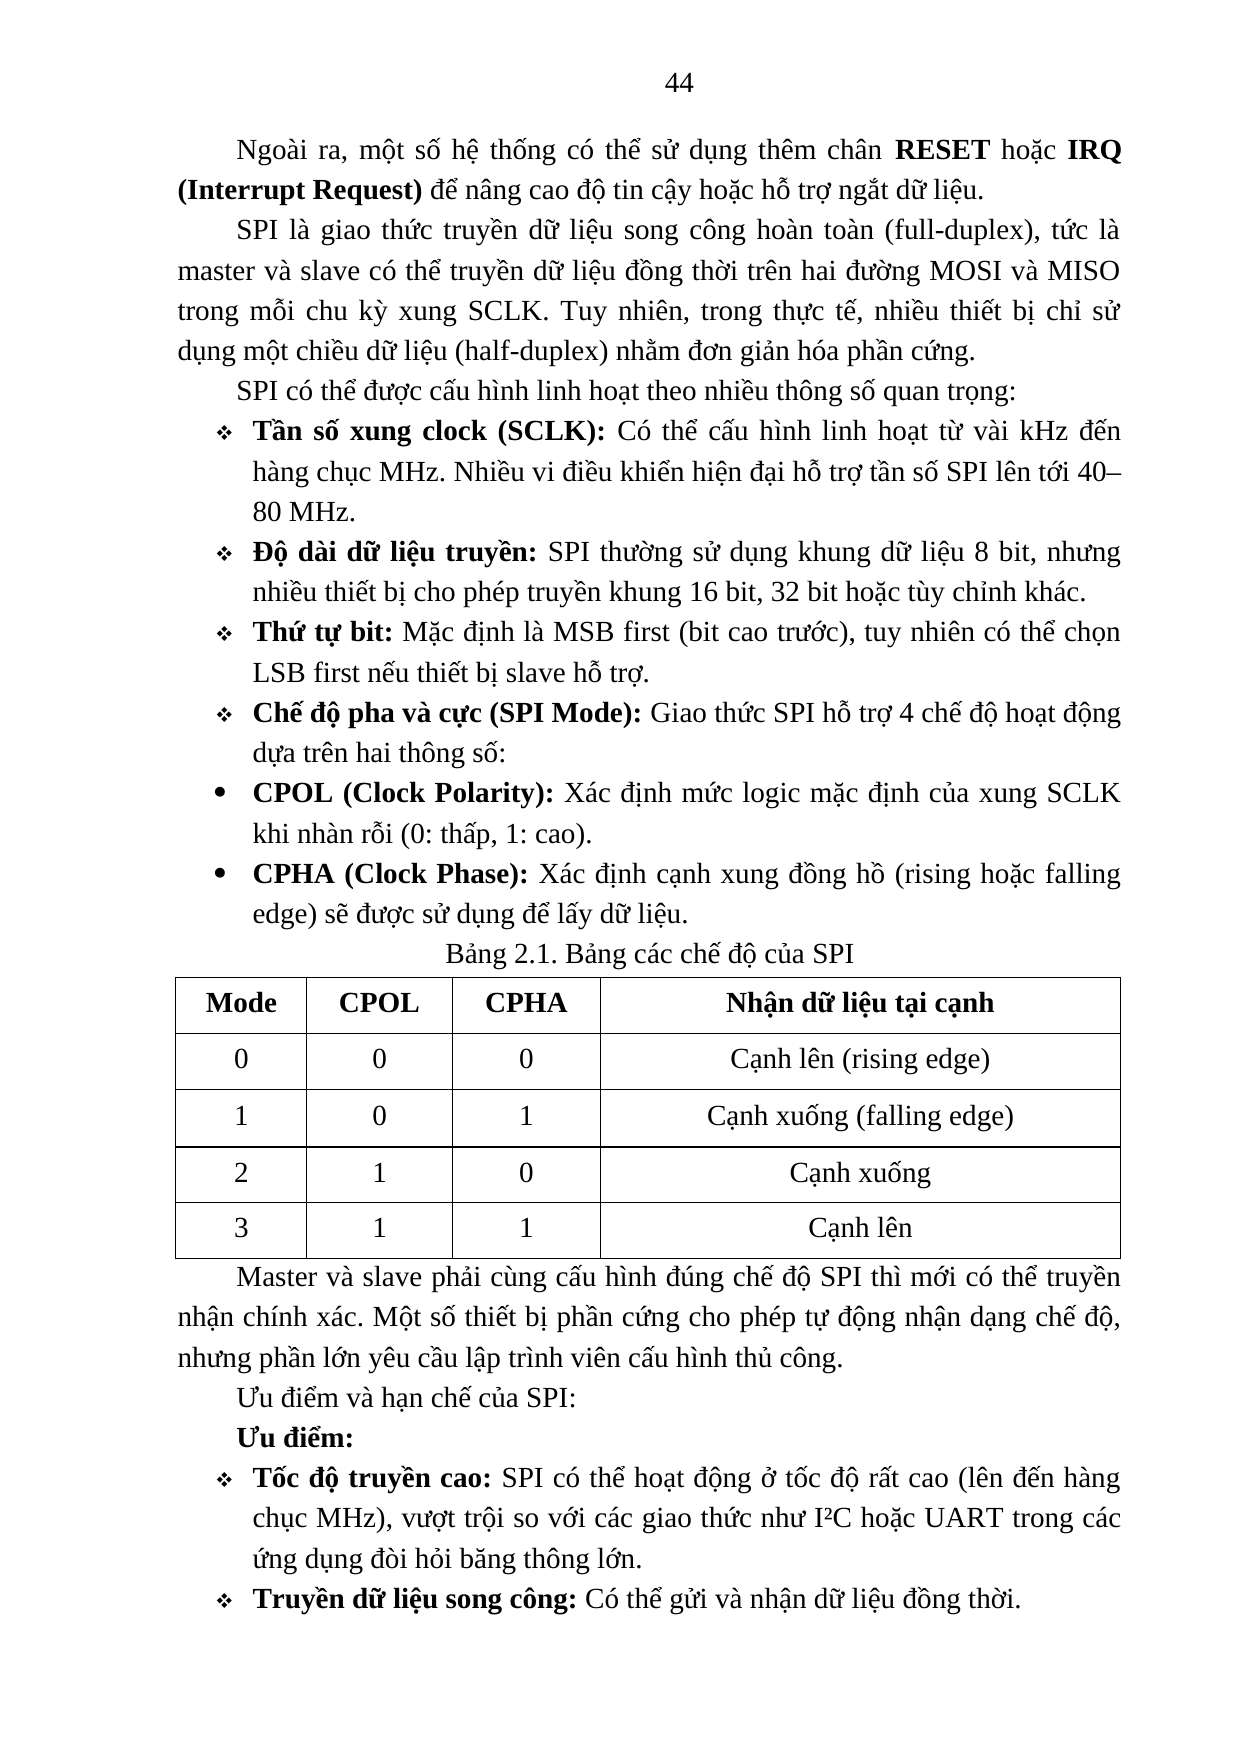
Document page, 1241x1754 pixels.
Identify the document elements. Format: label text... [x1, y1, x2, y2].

table_cell 1 [307, 1203, 452, 1258]
table_cell 0 [307, 1090, 452, 1146]
table_cell Cạnh lên [601, 1203, 1120, 1258]
table_cell 0 [307, 1034, 452, 1088]
table_cell 1 [453, 1203, 600, 1258]
table_cell 0 [176, 1034, 306, 1088]
text SPI có thể được cấu hình linh hoạt theo nhiều thông số quan trọng: [177, 373, 1122, 407]
table_header CPOL [307, 978, 452, 1033]
text Master và slave phải cùng cấu hình đúng chế độ SPI thì mới có thể truyền nhận chính xác. Một số thiết bị phần cứng cho phép tự động nhận dạng chế độ, nhưng phần lớn yêu cầu lập trình viên cấu hình thủ công. [177, 1259, 1122, 1373]
table_cell 1 [176, 1090, 306, 1146]
table_header CPHA [453, 978, 600, 1033]
table_cell 3 [176, 1203, 306, 1258]
table_cell 1 [453, 1090, 600, 1146]
list Chế độ pha và cực (SPI Mode): Giao thức SPI hỗ trợ 4 chế độ hoạt động dựa trên hai thông số: [215, 695, 1122, 769]
text SPI là giao thức truyền dữ liệu song công hoàn toàn (full-duplex), tức là master và slave có thể truyền dữ liệu đồng thời trên hai đường MOSI và MISO trong mỗi chu kỳ xung SCLK. Tuy nhiên, trong thực tế, nhiều thiết bị chỉ sử dụng một chiều dữ liệu (half-duplex) nhằm đơn giản hóa phần cứng. [177, 212, 1122, 367]
table_header Mode [176, 978, 306, 1033]
list Thứ tự bit: Mặc định là MSB first (bit cao trước), tuy nhiên có thể chọn LSB first nếu thiết bị slave hỗ trợ. [215, 614, 1122, 688]
text Ưu điểm: [177, 1420, 1122, 1454]
list Tần số xung clock (SCLK): Có thể cấu hình linh hoạt từ vài kHz đến hàng chục MHz. Nhiều vi điều khiển hiện đại hỗ trợ tần số SPI lên tới 40–80 MHz. [215, 413, 1122, 527]
table_cell Cạnh lên (rising edge) [601, 1034, 1120, 1088]
table_cell 1 [307, 1148, 452, 1202]
table_cell 0 [453, 1034, 600, 1088]
text Ưu điểm và hạn chế của SPI: [177, 1380, 1122, 1413]
text Bảng các chế độ của SPI [177, 936, 1122, 970]
list CPOL (Clock Polarity): Xác định mức logic mặc định của xung SCLK khi nhàn rỗi (0: thấp, 1: cao). [215, 775, 1122, 849]
table_cell 2 [176, 1148, 306, 1202]
list Độ dài dữ liệu truyền: SPI thường sử dụng khung dữ liệu 8 bit, nhưng nhiều thiết bị cho phép truyền khung 16 bit, 32 bit hoặc tùy chỉnh khác. [215, 534, 1122, 608]
table_cell Cạnh xuống [601, 1148, 1120, 1202]
table_cell 0 [453, 1148, 600, 1202]
table_header Nhận dữ liệu tại cạnh [601, 978, 1120, 1033]
table_cell Cạnh xuống (falling edge) [601, 1090, 1120, 1146]
list Truyền dữ liệu song công: Có thể gửi và nhận dữ liệu đồng thời. [215, 1581, 1122, 1614]
list CPHA (Clock Phase): Xác định cạnh xung đồng hồ (rising hoặc falling edge) sẽ được sử dụng để lấy dữ liệu. [215, 856, 1122, 930]
text Ngoài ra, một số hệ thống có thể sử dụng thêm chân RESET hoặc IRQ (Interrupt Request) để nâng cao độ tin cậy hoặc hỗ trợ ngắt dữ liệu. [177, 132, 1122, 206]
list Tốc độ truyền cao: SPI có thể hoạt động ở tốc độ rất cao (lên đến hàng chục MHz), vượt trội so với các giao thức như I²C hoặc UART trong các ứng dụng đòi hỏi băng thông lớn. [215, 1460, 1122, 1574]
